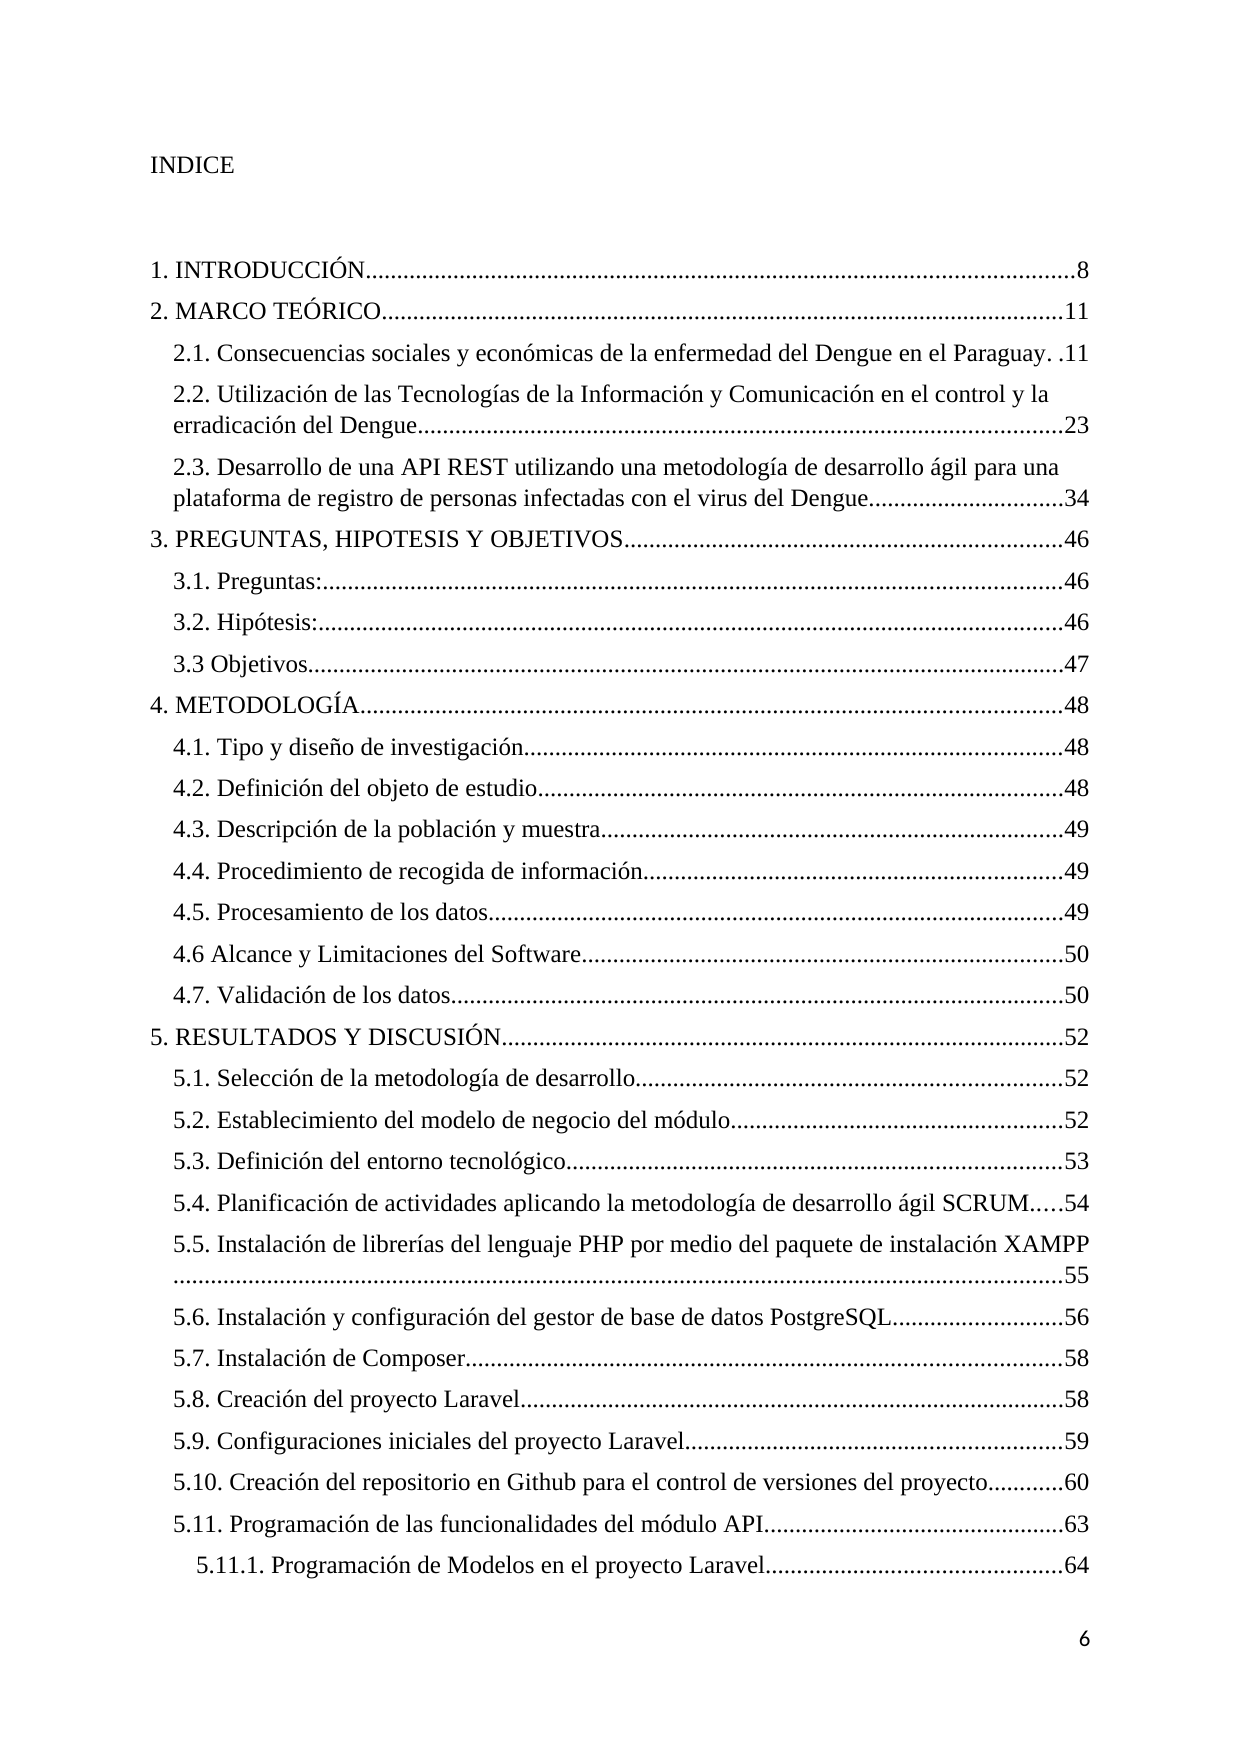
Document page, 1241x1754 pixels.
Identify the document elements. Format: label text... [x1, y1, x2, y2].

text INDICE [150, 150, 1090, 179]
